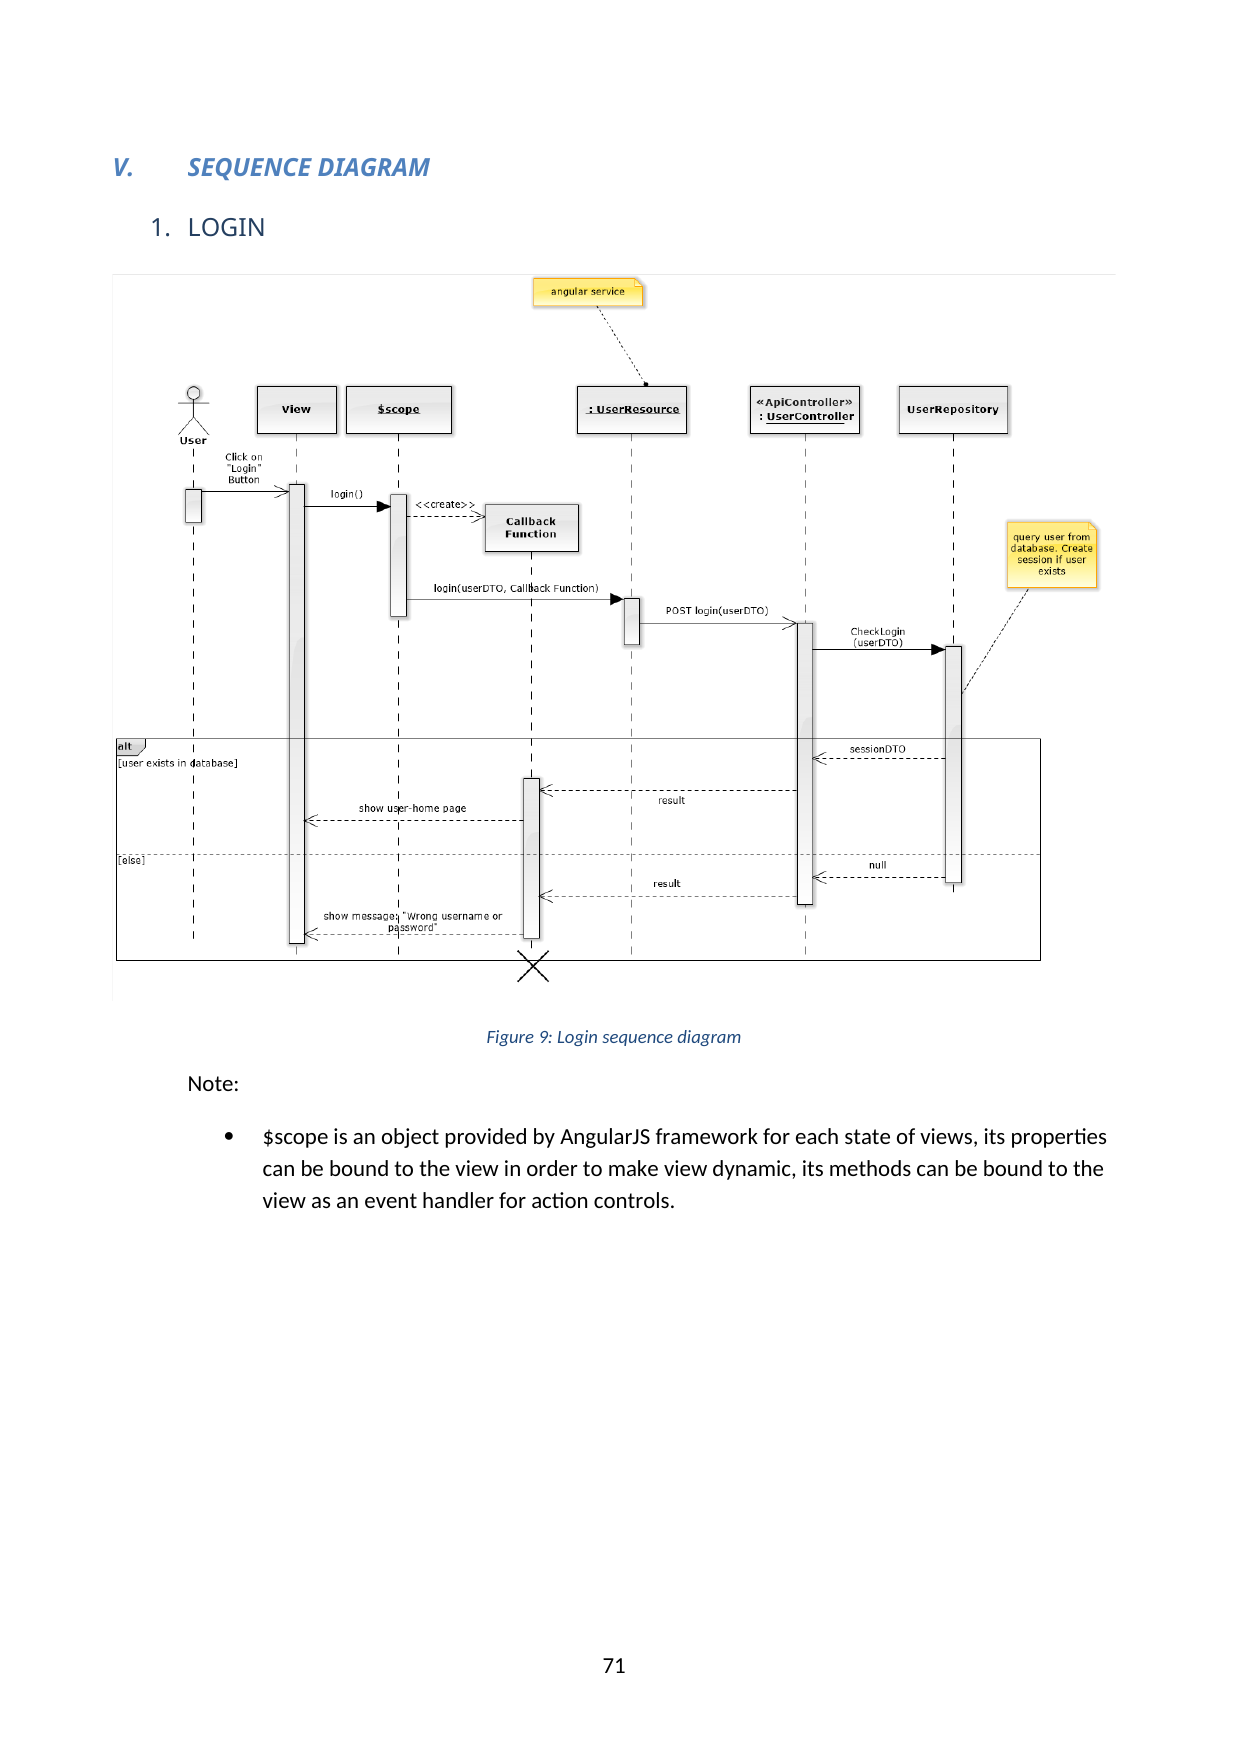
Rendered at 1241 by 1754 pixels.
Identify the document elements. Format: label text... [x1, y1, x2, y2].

subtitle LOGIN [150, 210, 1115, 244]
text Figure 9: Login sequence diagram [112, 1025, 1115, 1048]
text Note: [187, 1069, 1115, 1097]
picture [112, 274, 1116, 1001]
list $scope is an object provided by AngularJS framework for each state of views, its properties can be bound to the view in order to make view dynamic, its methods can be bound to the view as an event handler for action controls. [225, 1122, 1115, 1214]
subtitle SEQUENCE DIAGRAM [112, 150, 1115, 184]
